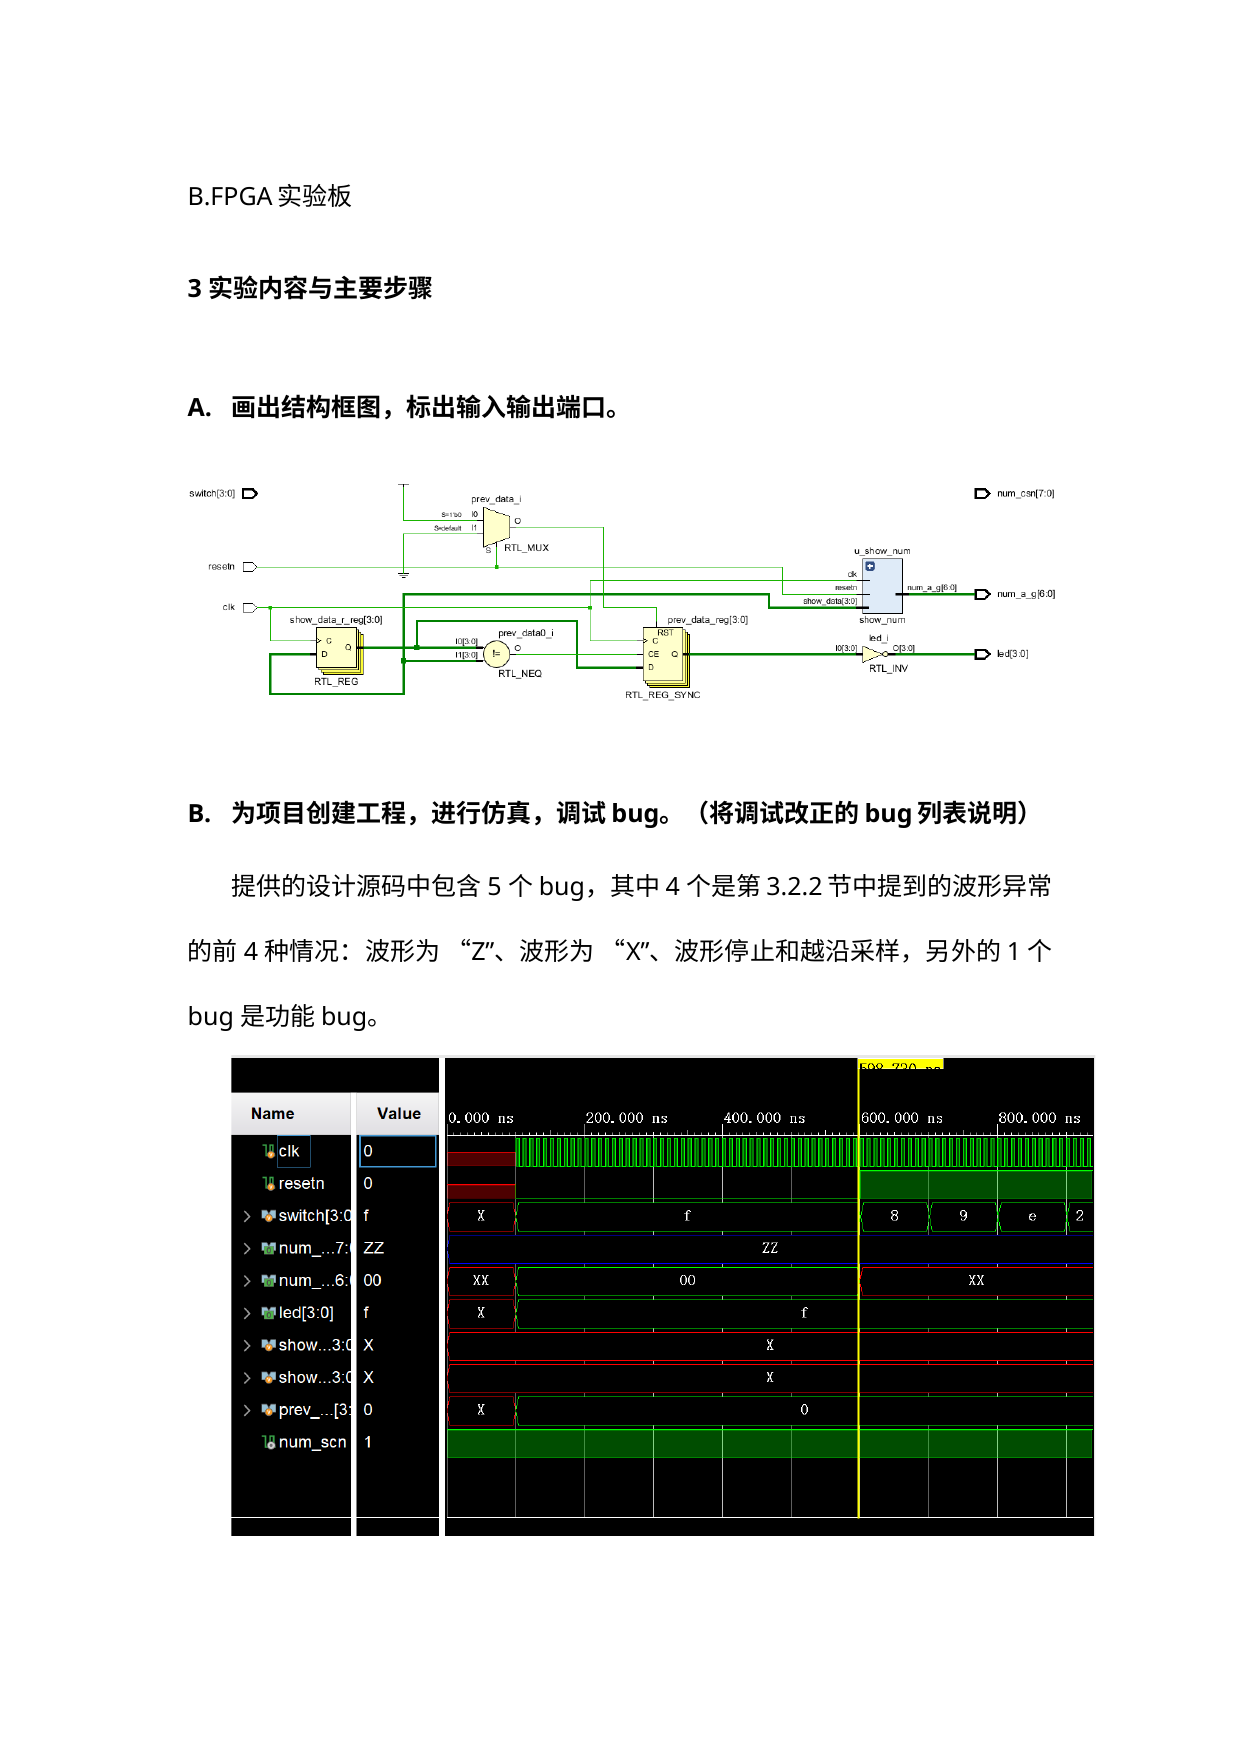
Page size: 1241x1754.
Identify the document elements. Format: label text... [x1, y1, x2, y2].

list 画出结构框图，标出输入输出端口。 [187, 373, 1053, 438]
list 为项目创建工程，进行仿真，调试bug。（将调试改正的bug列表说明） [187, 779, 1053, 844]
picture [187, 445, 1063, 729]
picture [231, 1055, 1096, 1536]
subtitle 3 实验内容与主要步骤 [187, 254, 1053, 319]
text B.FPGA实验板 [187, 162, 1053, 227]
list 提供的设计源码中包含 5 个 bug，其中 4 个是第3.2.2节中提到的波形异常的前 4 种情况：波形为 “Z”、波形为 “X”、波形停止和越沿采样，另外的 1 个 bug 是功能 bug。 [187, 852, 1053, 1047]
